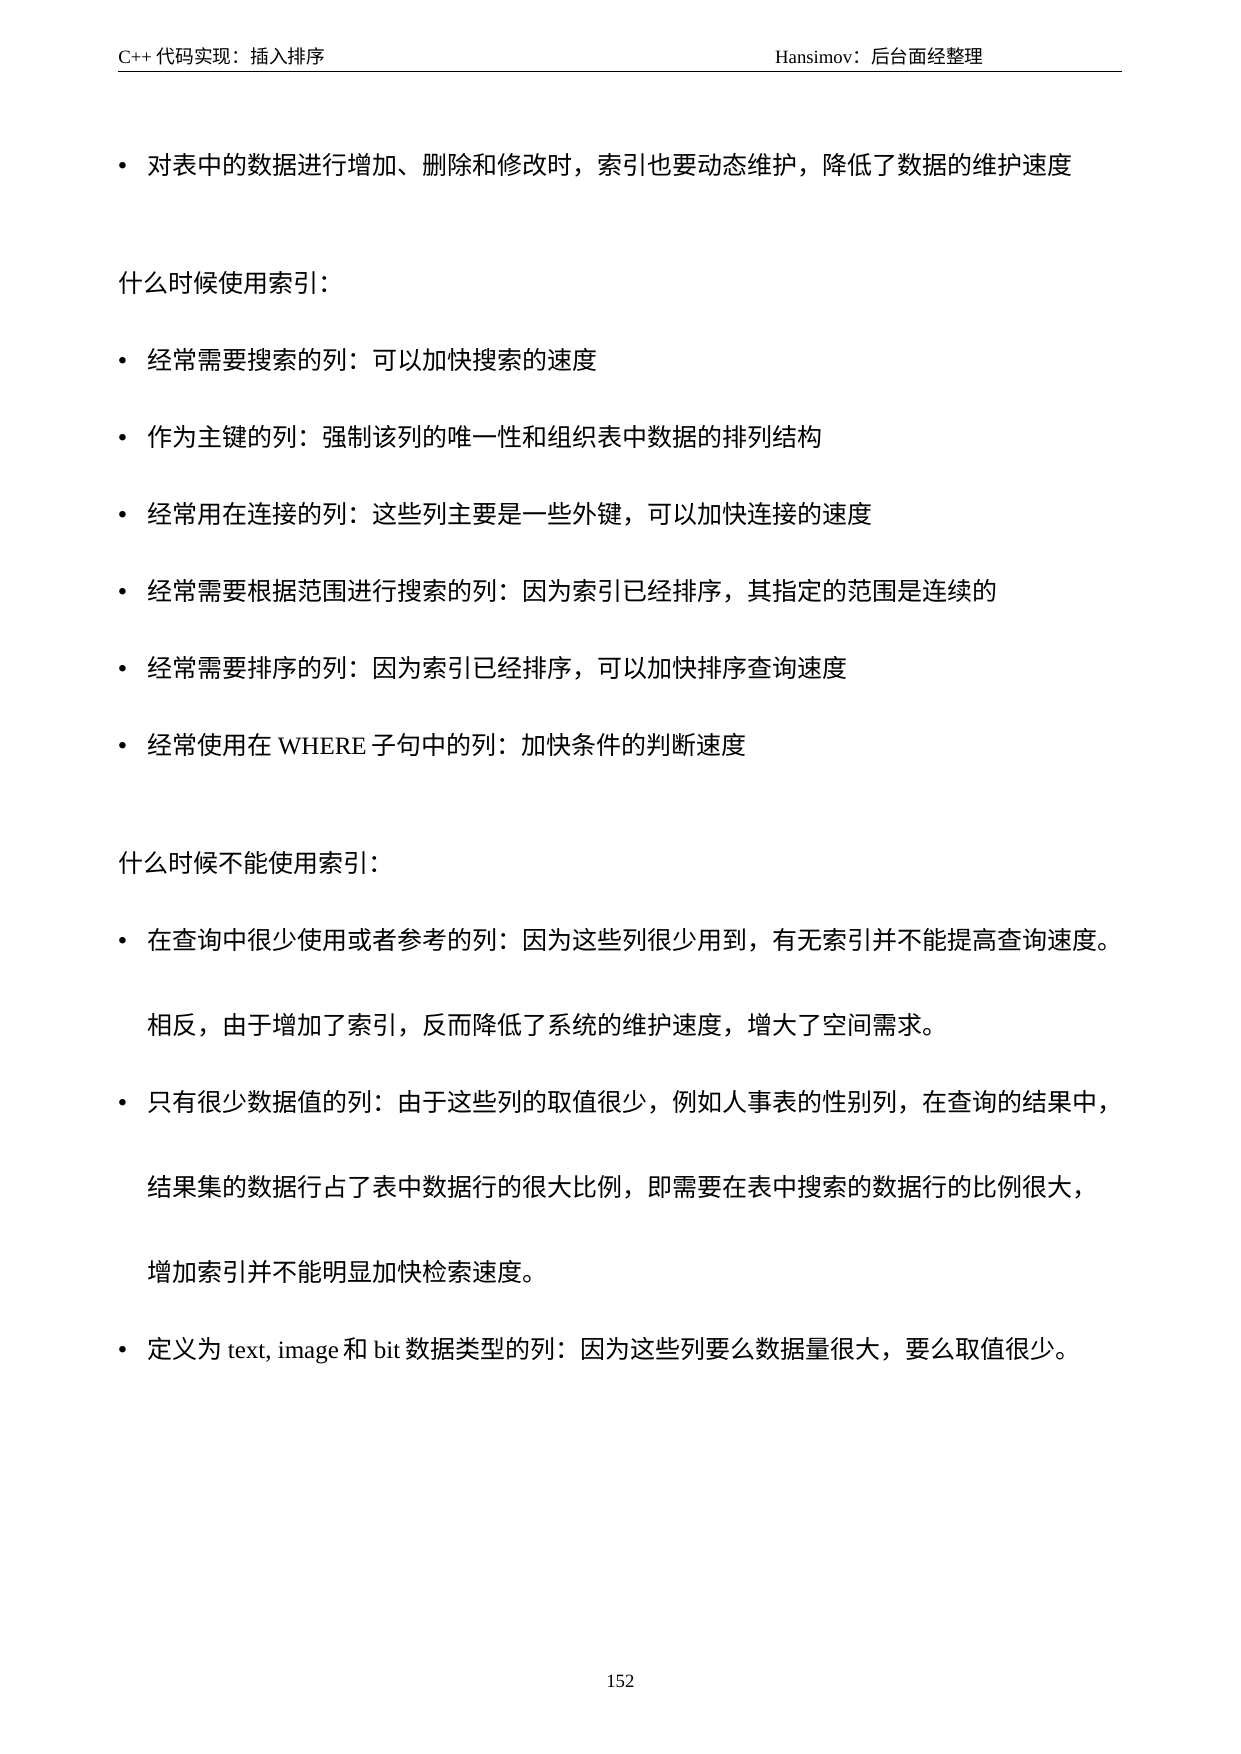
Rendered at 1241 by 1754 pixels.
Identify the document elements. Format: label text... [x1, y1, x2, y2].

text 只有很少数据值的列：由于这些列的取值很少，例如人事表的性别列，在查询的结果中，结果集的数据行占了表中数据行的很大比例，即需要在表中搜索的数据行的比例很大，增加索引并不能明显加快检索速度。 [118, 1067, 1122, 1304]
text 经常用在连接的列：这些列主要是一些外键，可以加快连接的速度 [118, 479, 1122, 547]
text 定义为text, image和bit数据类型的列：因为这些列要么数据量很大，要么取值很少。 [118, 1314, 1122, 1382]
text 经常使用在WHERE子句中的列：加快条件的判断速度 [118, 710, 1122, 778]
text 经常需要搜索的列：可以加快搜索的速度 [118, 325, 1122, 393]
text 经常需要根据范围进行搜索的列：因为索引已经排序，其指定的范围是连续的 [118, 556, 1122, 624]
text 什么时候不能使用索引： [118, 828, 1122, 896]
text 对表中的数据进行增加、删除和修改时，索引也要动态维护，降低了数据的维护速度 [118, 130, 1122, 198]
text 在查询中很少使用或者参考的列：因为这些列很少用到，有无索引并不能提高查询速度。相反，由于增加了索引，反而降低了系统的维护速度，增大了空间需求。 [118, 905, 1122, 1058]
text 作为主键的列：强制该列的唯一性和组织表中数据的排列结构 [118, 402, 1122, 470]
text 经常需要排序的列：因为索引已经排序，可以加快排序查询速度 [118, 633, 1122, 701]
text 什么时候使用索引： [118, 248, 1122, 316]
